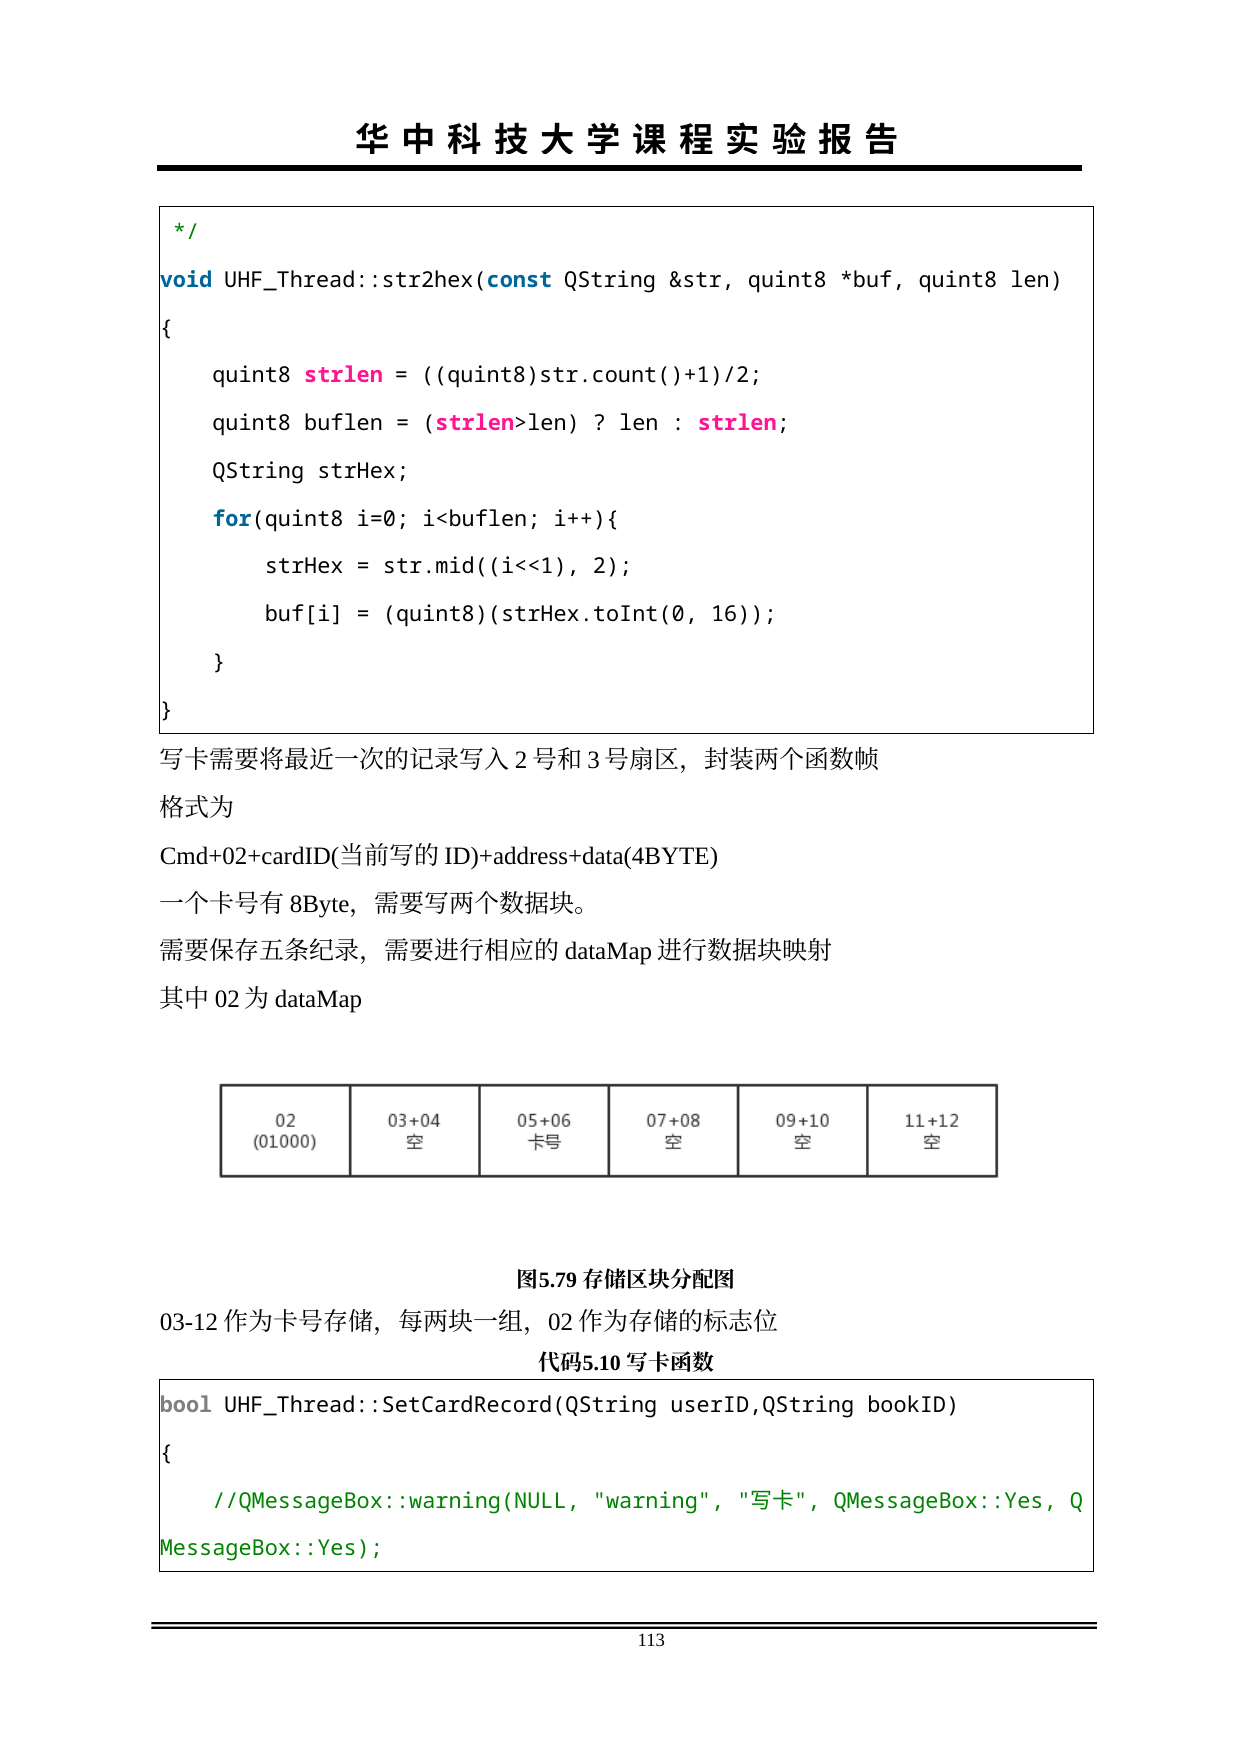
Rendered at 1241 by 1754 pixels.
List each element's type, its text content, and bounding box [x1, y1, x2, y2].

text strHex = str.mid((i<<1), 2); [160, 542, 1093, 589]
picture [151, 1622, 1100, 1629]
picture [159, 1023, 1077, 1257]
text 03-12作为卡号存储，每两块一组，02作为存储的标志位 [159, 1295, 1093, 1343]
text for(quint8 i=0; i<buflen; i++){ [160, 494, 1093, 542]
text quint8 buflen = (strlen>len) ? len : strlen; [160, 398, 1093, 446]
text { [160, 1428, 1093, 1474]
text buf[i] = (quint8)(strHex.toInt(0, 16)); [160, 589, 1093, 637]
text } [160, 637, 1093, 684]
text 一个卡号有8Byte，需要写两个数据块。 [159, 877, 1093, 925]
text QString strHex; [160, 446, 1093, 494]
text quint8 strlen = ((quint8)str.count()+1)/2; [160, 350, 1093, 398]
text void UHF_Thread::str2hex(const QString &str, quint8 *buf, quint8 len) [160, 255, 1093, 302]
text Cmd+02+cardID(当前写的ID)+address+data(4BYTE) [159, 829, 1093, 877]
text //QMessageBox::warning(NULL, "warning", "写卡", QMessageBox::Yes, QMessageBox::Yes); [160, 1474, 1093, 1571]
text 需要保存五条纪录，需要进行相应的dataMap进行数据块映射 [159, 925, 1093, 973]
text 其中02为dataMap [159, 973, 1093, 1021]
text 写卡需要将最近一次的记录写入2号和3号扇区，封装两个函数帧 [159, 734, 1093, 782]
text */ [160, 207, 1093, 255]
text { [160, 302, 1093, 350]
text } [160, 684, 1093, 733]
text bool UHF_Thread::SetCardRecord(QString userID,QString bookID) [160, 1380, 1093, 1428]
text 格式为 [159, 782, 1093, 829]
text 代码5.10 写卡函数 [159, 1345, 1093, 1377]
